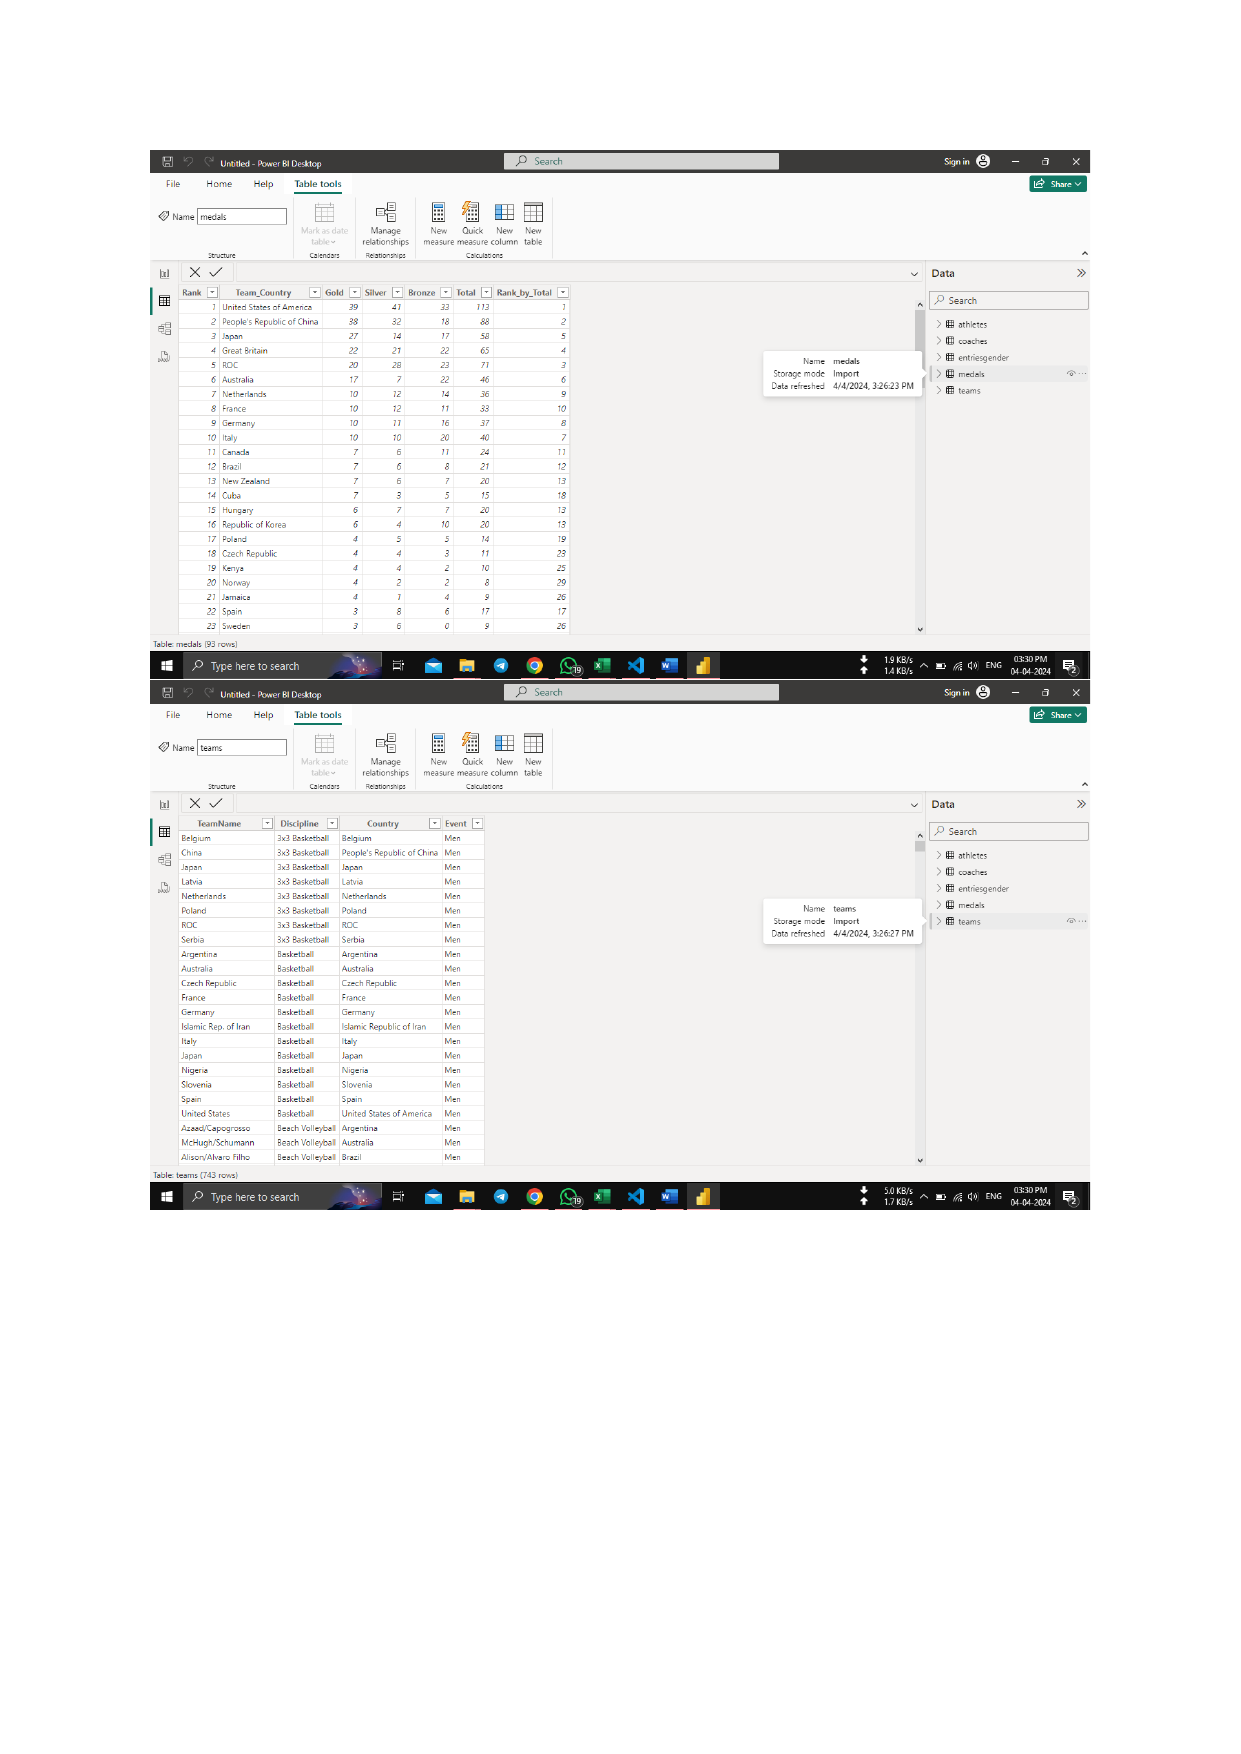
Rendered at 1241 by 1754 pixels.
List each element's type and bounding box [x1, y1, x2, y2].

picture [150, 680, 1091, 1210]
picture [150, 150, 1091, 679]
